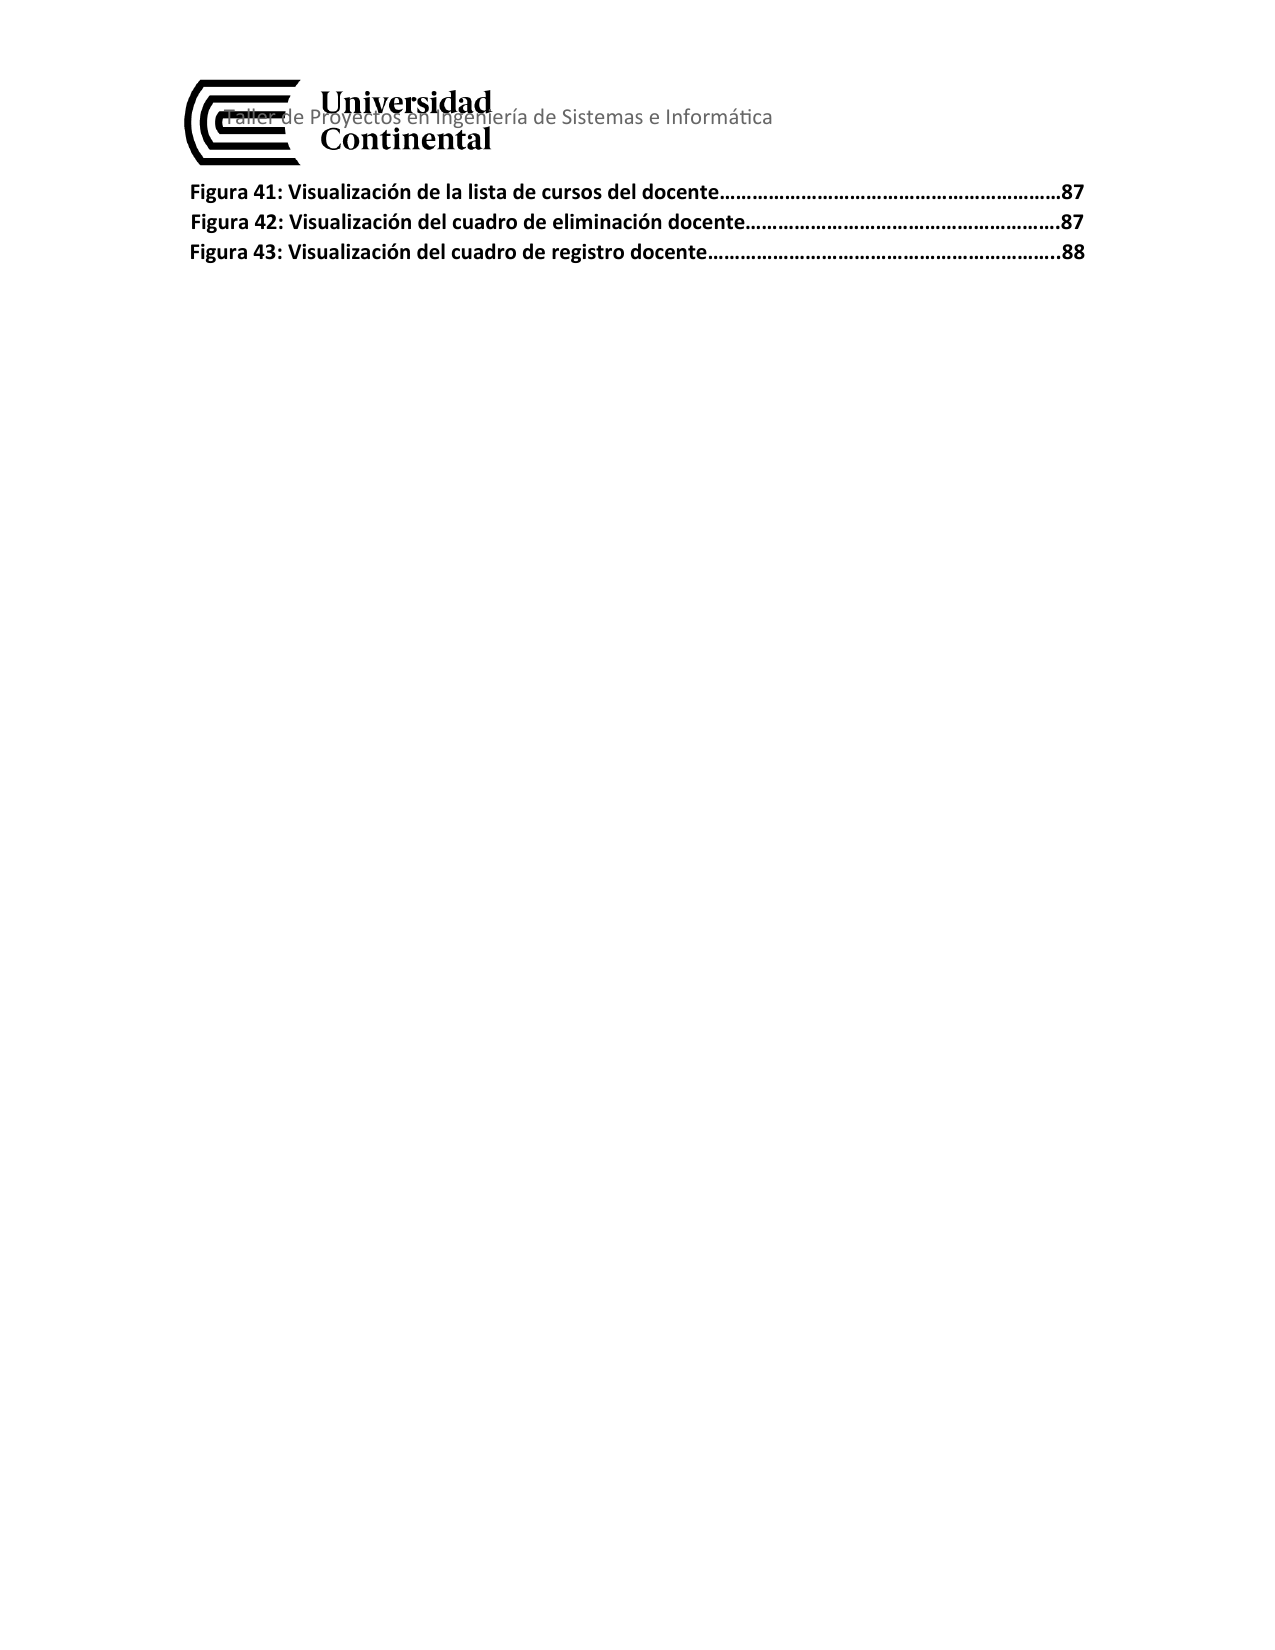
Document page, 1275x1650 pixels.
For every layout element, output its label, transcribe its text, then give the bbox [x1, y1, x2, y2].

text Figura 42: Visualización del cuadro de eliminación docente………………………………………………….87 [177, 207, 1098, 235]
picture [180, 76, 496, 168]
text Figura 41: Visualización de la lista de cursos del docente………………………………………………………87 [177, 177, 1098, 205]
text Figura 43: Visualización del cuadro de registro docente………………………………………………………..88 [177, 237, 1098, 265]
